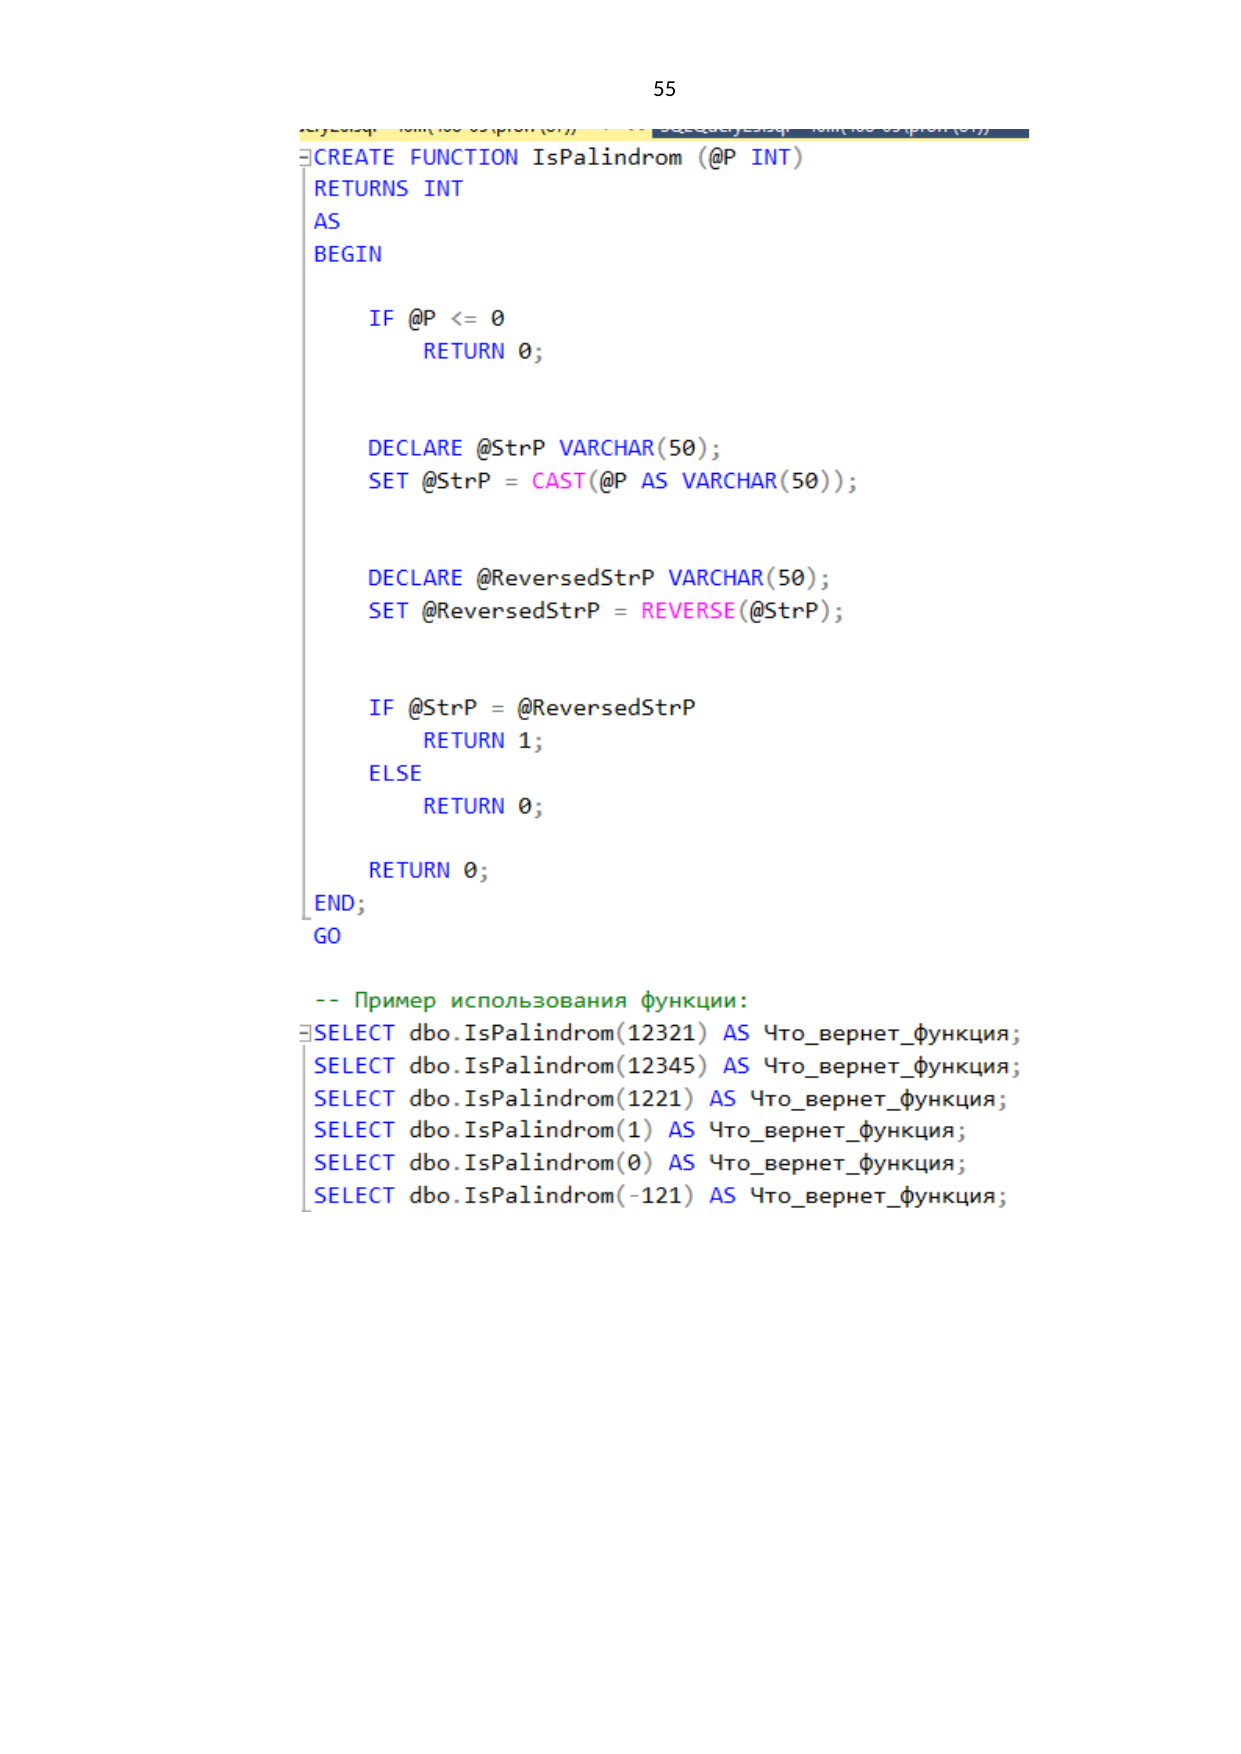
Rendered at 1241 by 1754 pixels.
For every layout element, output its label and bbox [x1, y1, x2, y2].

picture [299, 129, 1030, 1212]
